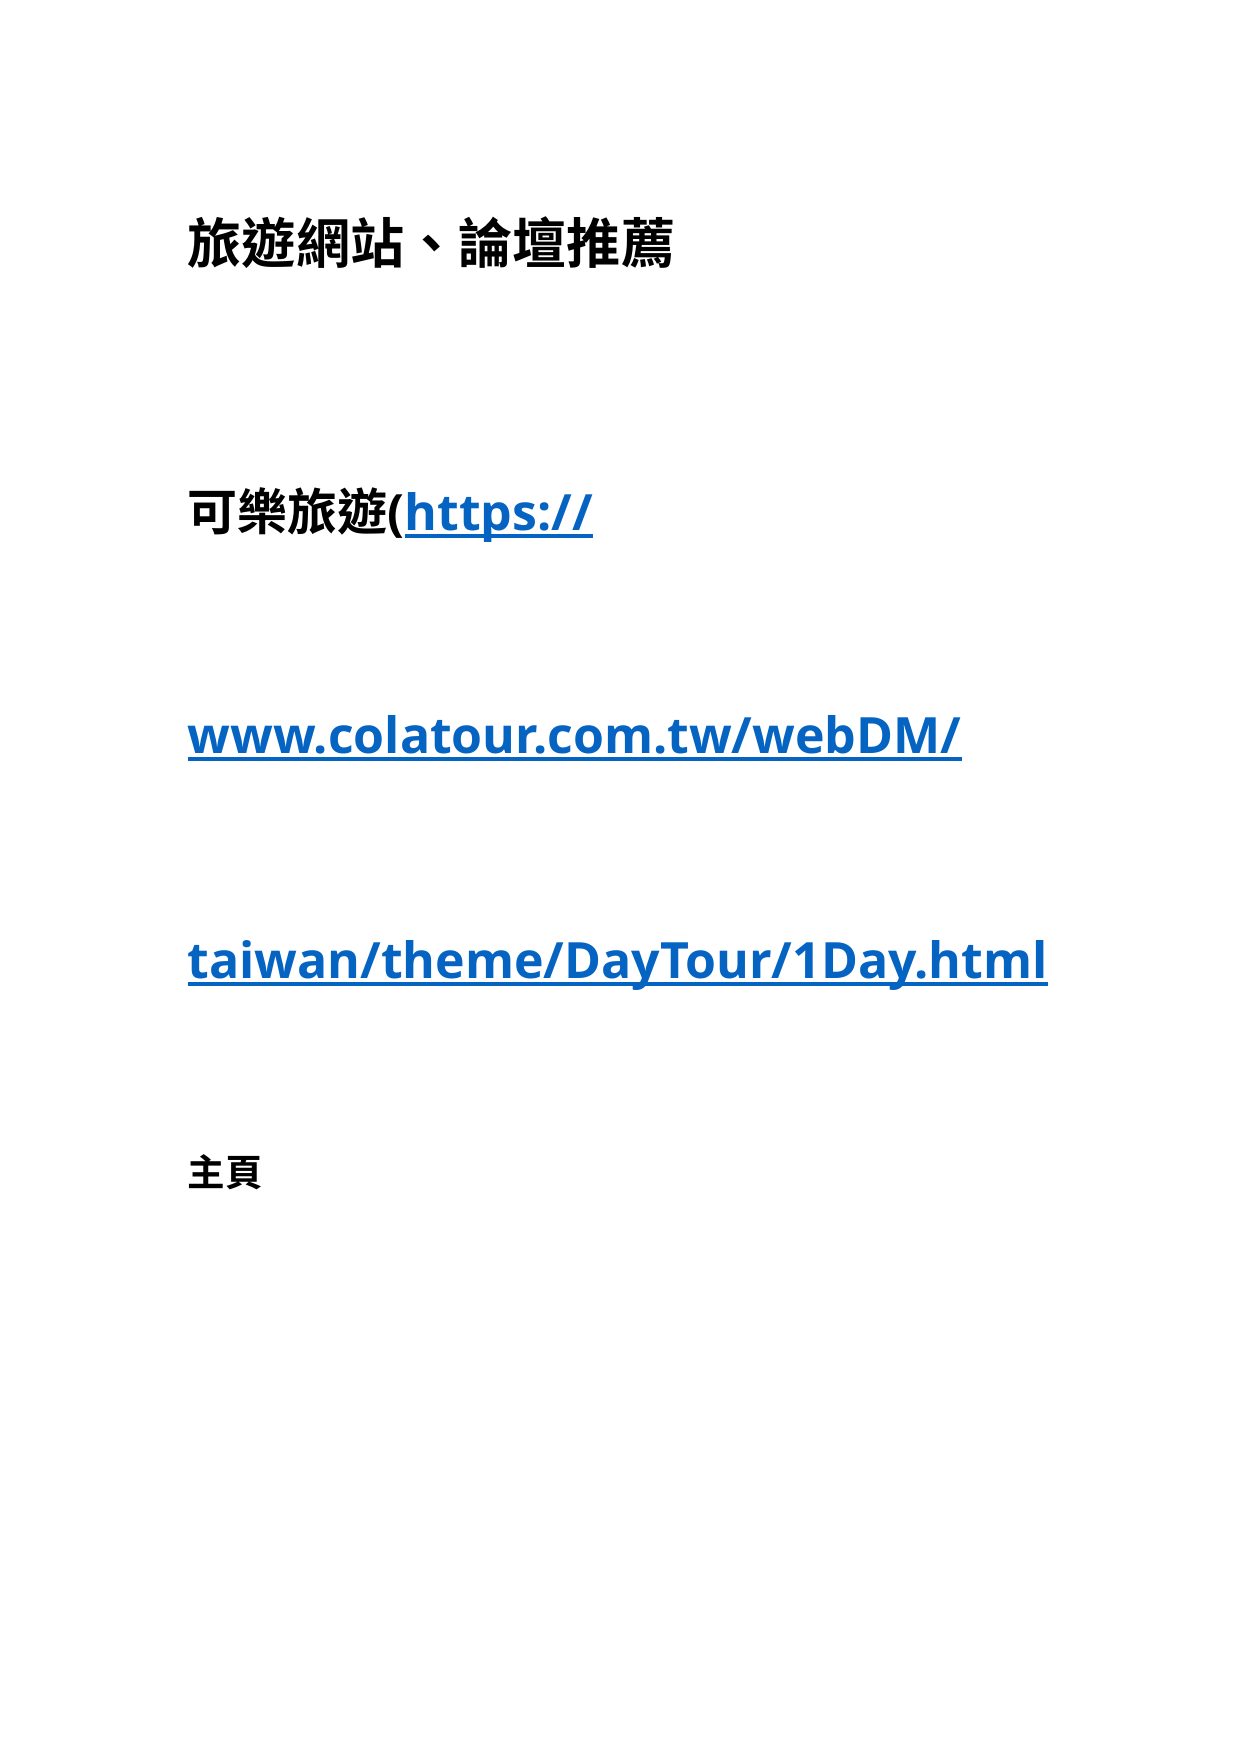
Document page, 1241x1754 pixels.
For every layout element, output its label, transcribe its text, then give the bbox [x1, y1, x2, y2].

subtitle 可樂旅遊(https://www.colatour.com.tw/webDM/taiwan/theme/DayTour/1Day.html [187, 471, 1053, 996]
subtitle 旅遊網站、論壇推薦 [187, 183, 1053, 296]
subtitle 主頁 [187, 1133, 1053, 1208]
